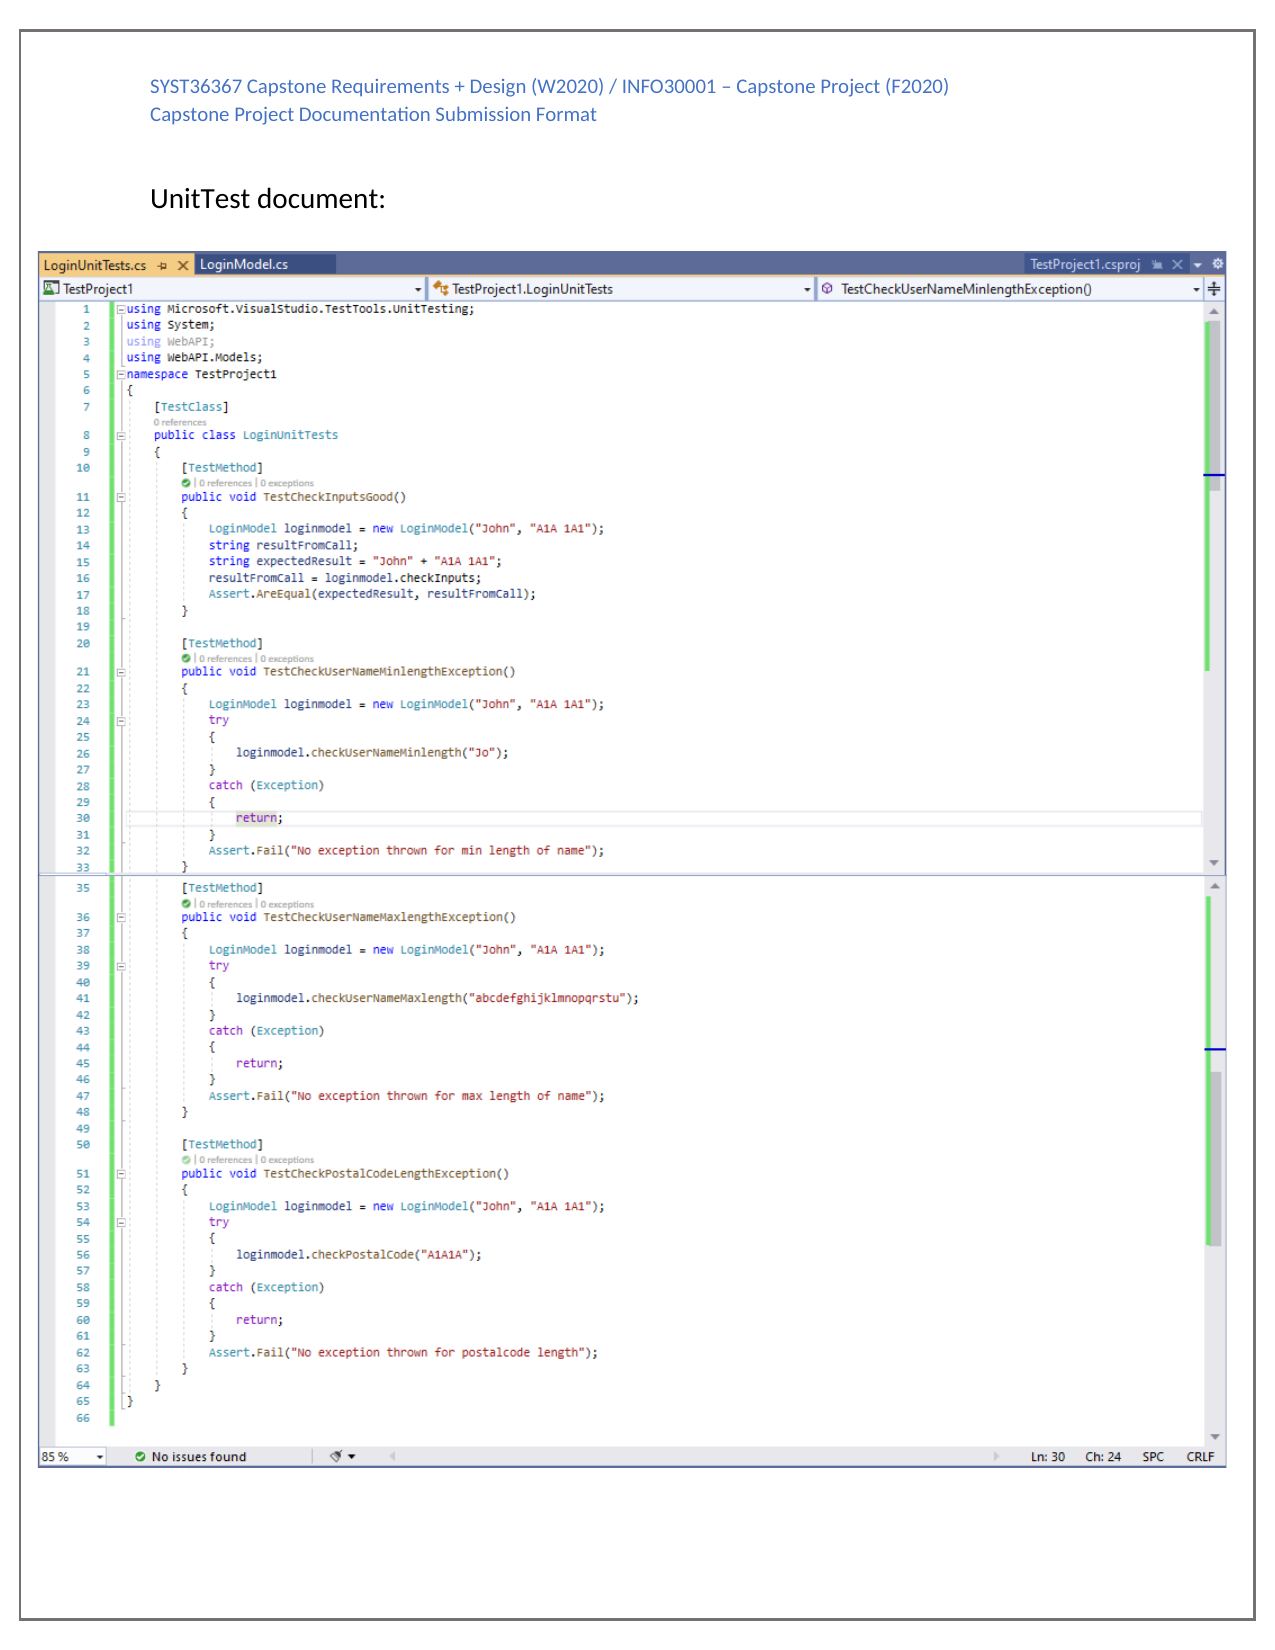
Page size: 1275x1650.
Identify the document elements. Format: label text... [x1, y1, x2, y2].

text UnitTest document: [150, 181, 1125, 216]
picture [37, 251, 1227, 1468]
